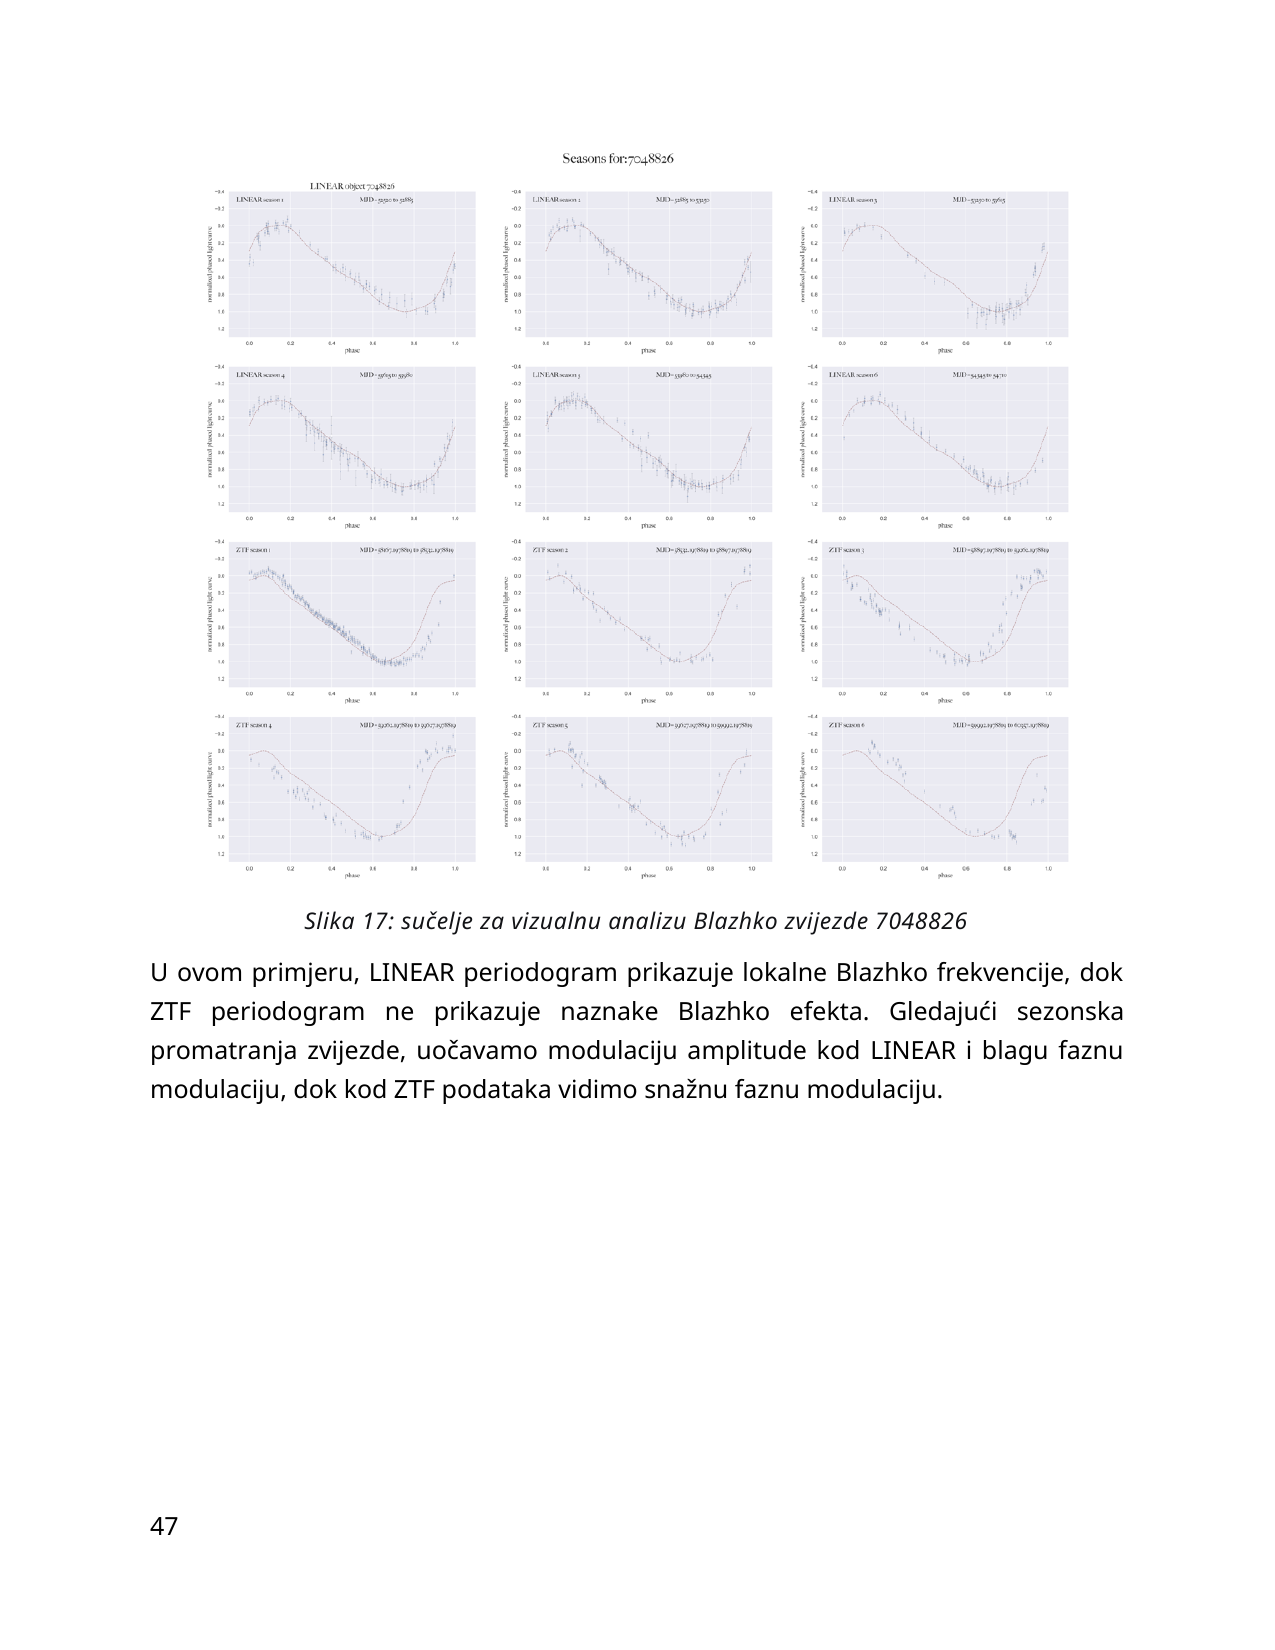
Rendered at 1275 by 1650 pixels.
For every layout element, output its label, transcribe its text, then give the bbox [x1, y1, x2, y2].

text Slika 17: sučelje za vizualnu analizu Blazhko zvijezde 7048826 [150, 905, 1125, 936]
text U ovom primjeru, LINEAR periodogram prikazuje lokalne Blazhko frekvencije, dok ZTF periodogram ne prikazuje naznake Blazhko efekta. Gledajući sezonska promatranja zvijezde, uočavamo modulaciju amplitude kod LINEAR i blagu faznu modulaciju, dok kod ZTF podataka vidimo snažnu faznu modulaciju. [150, 955, 1125, 1105]
picture [203, 150, 1072, 882]
